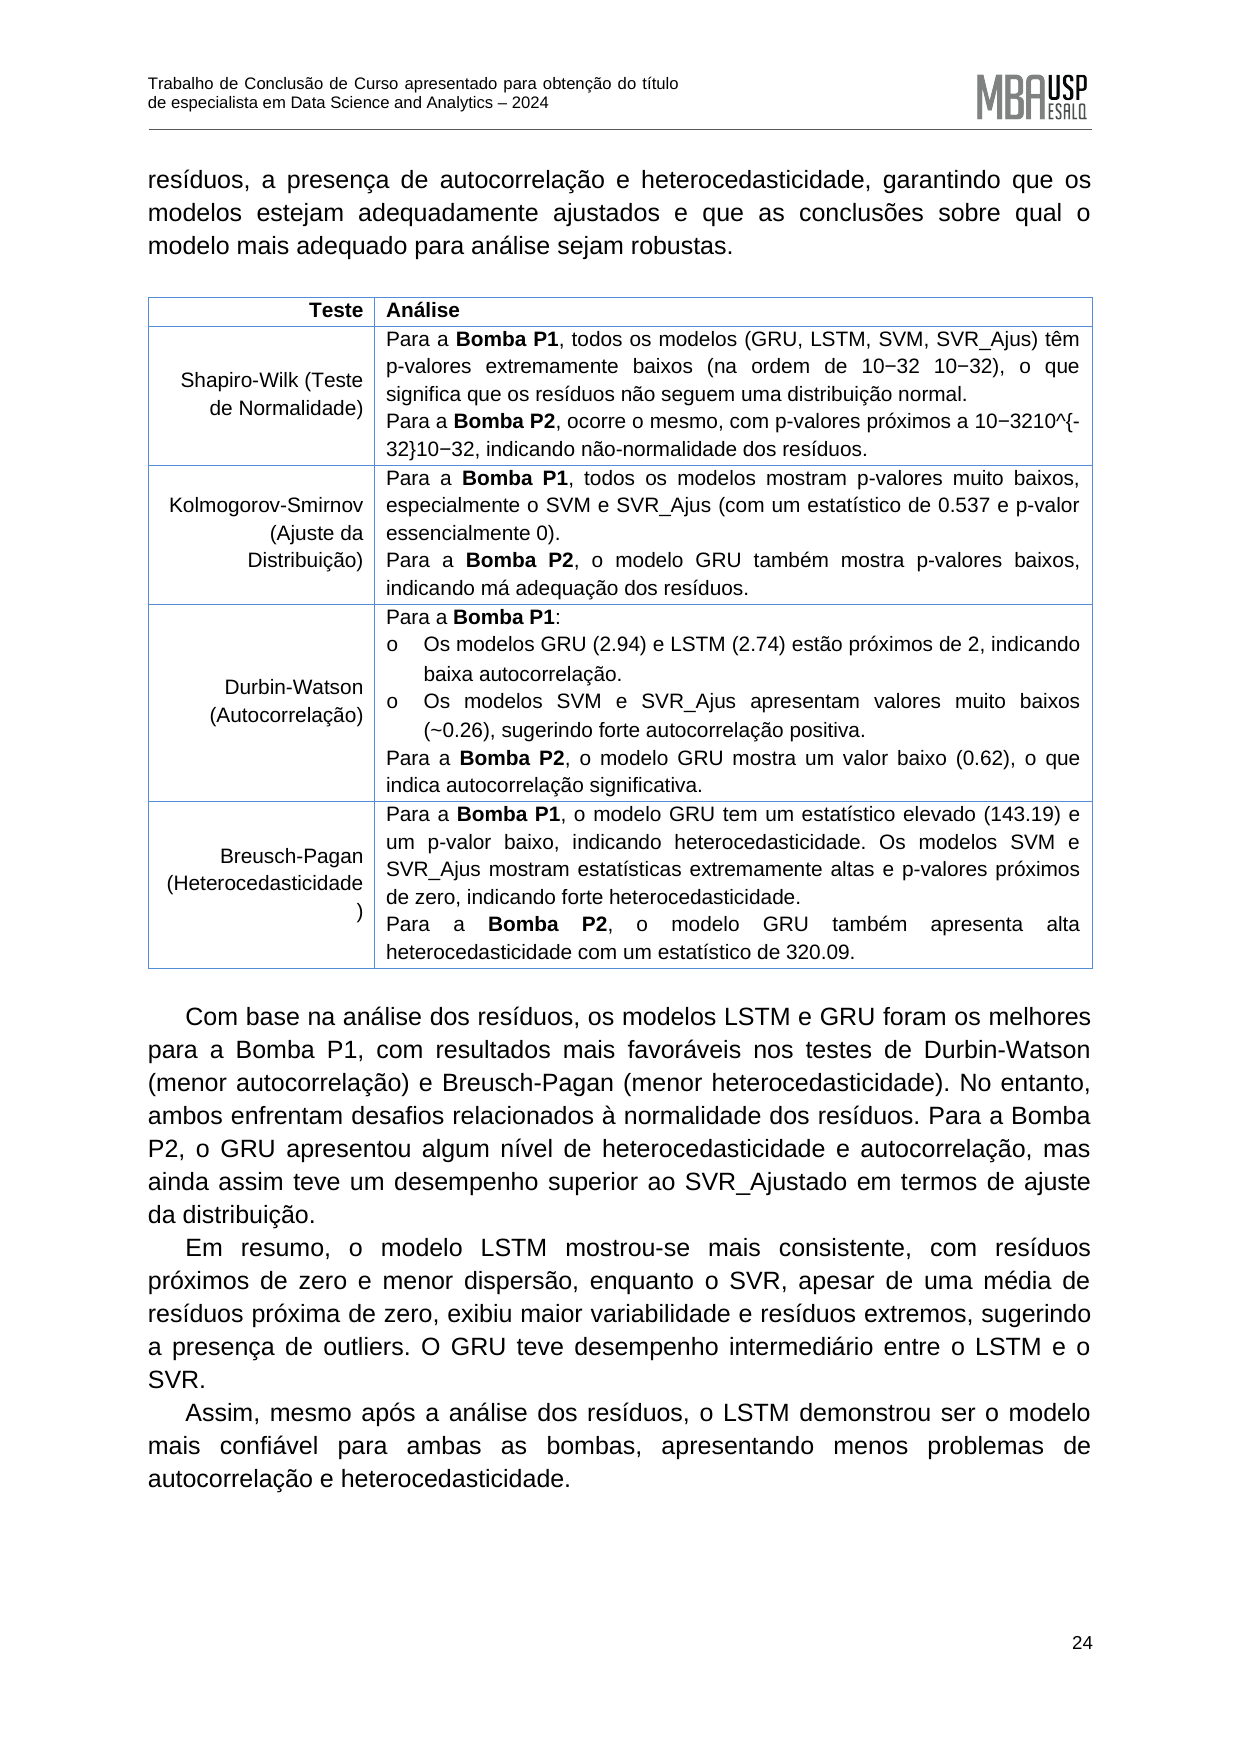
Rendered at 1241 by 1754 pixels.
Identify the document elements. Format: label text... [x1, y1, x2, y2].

table_cell Durbin-Watson (Autocorrelação) [149, 605, 374, 801]
table_cell Para a Bomba P1, todos os modelos (GRU, LSTM, SVM, SVR_Ajus) têm p-valores extremamente baixos (na ordem de 10−32 10−32), o que significa que os resíduos não seguem uma distribuição normal. Para a Bomba P2, ocorre o mesmo, com p-valores próximos a 10−3210^{-32}10−32, indicando não-normalidade dos resíduos. [375, 327, 1092, 465]
table_cell Breusch-Pagan (Heterocedasticidade) [149, 802, 374, 967]
table_header Teste [149, 298, 374, 326]
table_cell Para a Bomba P1, o modelo GRU tem um estatístico elevado (143.19) e um p-valor baixo, indicando heterocedasticidade. Os modelos SVM e SVR_Ajus mostram estatísticas extremamente altas e p-valores próximos de zero, indicando forte heterocedasticidade. Para a Bomba P2, o modelo GRU também apresenta alta heterocedasticidade com um estatístico de 320.09. [375, 802, 1092, 967]
table_header Análise [375, 298, 1092, 326]
text Em resumo, o modelo LSTM mostrou-se mais consistente, com resíduos próximos de zero e menor dispersão, enquanto o SVR, apesar de uma média de resíduos próxima de zero, exibiu maior variabilidade e resíduos extremos, sugerindo a presença de outliers. O GRU teve desempenho intermediário entre o LSTM e o SVR. [148, 1233, 1092, 1393]
table_cell Kolmogorov-Smirnov (Ajuste da Distribuição) [149, 466, 374, 603]
table_cell Para a Bomba P1: Os modelos GRU (2.94) e LSTM (2.74) estão próximos de 2, indicando baixa autocorrelação. Os modelos SVM e SVR_Ajus apresentam valores muito baixos (~0.26), sugerindo forte autocorrelação positiva. Para a Bomba P2, o modelo GRU mostra um valor baixo (0.62), o que indica autocorrelação significativa. [375, 605, 1092, 801]
text Com base na análise dos resíduos, os modelos LSTM e GRU foram os melhores para a Bomba P1, com resultados mais favoráveis nos testes de Durbin-Watson (menor autocorrelação) e Breusch-Pagan (menor heterocedasticidade). No entanto, ambos enfrentam desafios relacionados à normalidade dos resíduos. Para a Bomba P2, o GRU apresentou algum nível de heterocedasticidade e autocorrelação, mas ainda assim teve um desempenho superior ao SVR_Ajustado em termos de ajuste da distribuição. [148, 1002, 1092, 1228]
picture [972, 72, 1089, 120]
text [148, 165, 1092, 260]
table_cell Shapiro-Wilk (Teste de Normalidade) [149, 327, 374, 465]
text Assim, mesmo após a análise dos resíduos, o LSTM demonstrou ser o modelo mais confiável para ambas as bombas, apresentando menos problemas de autocorrelação e heterocedasticidade. [148, 1398, 1092, 1493]
table_cell Para a Bomba P1, todos os modelos mostram p-valores muito baixos, especialmente o SVM e SVR_Ajus (com um estatístico de 0.537 e p-valor essencialmente 0). Para a Bomba P2, o modelo GRU também mostra p-valores baixos, indicando má adequação dos resíduos. [375, 466, 1092, 603]
